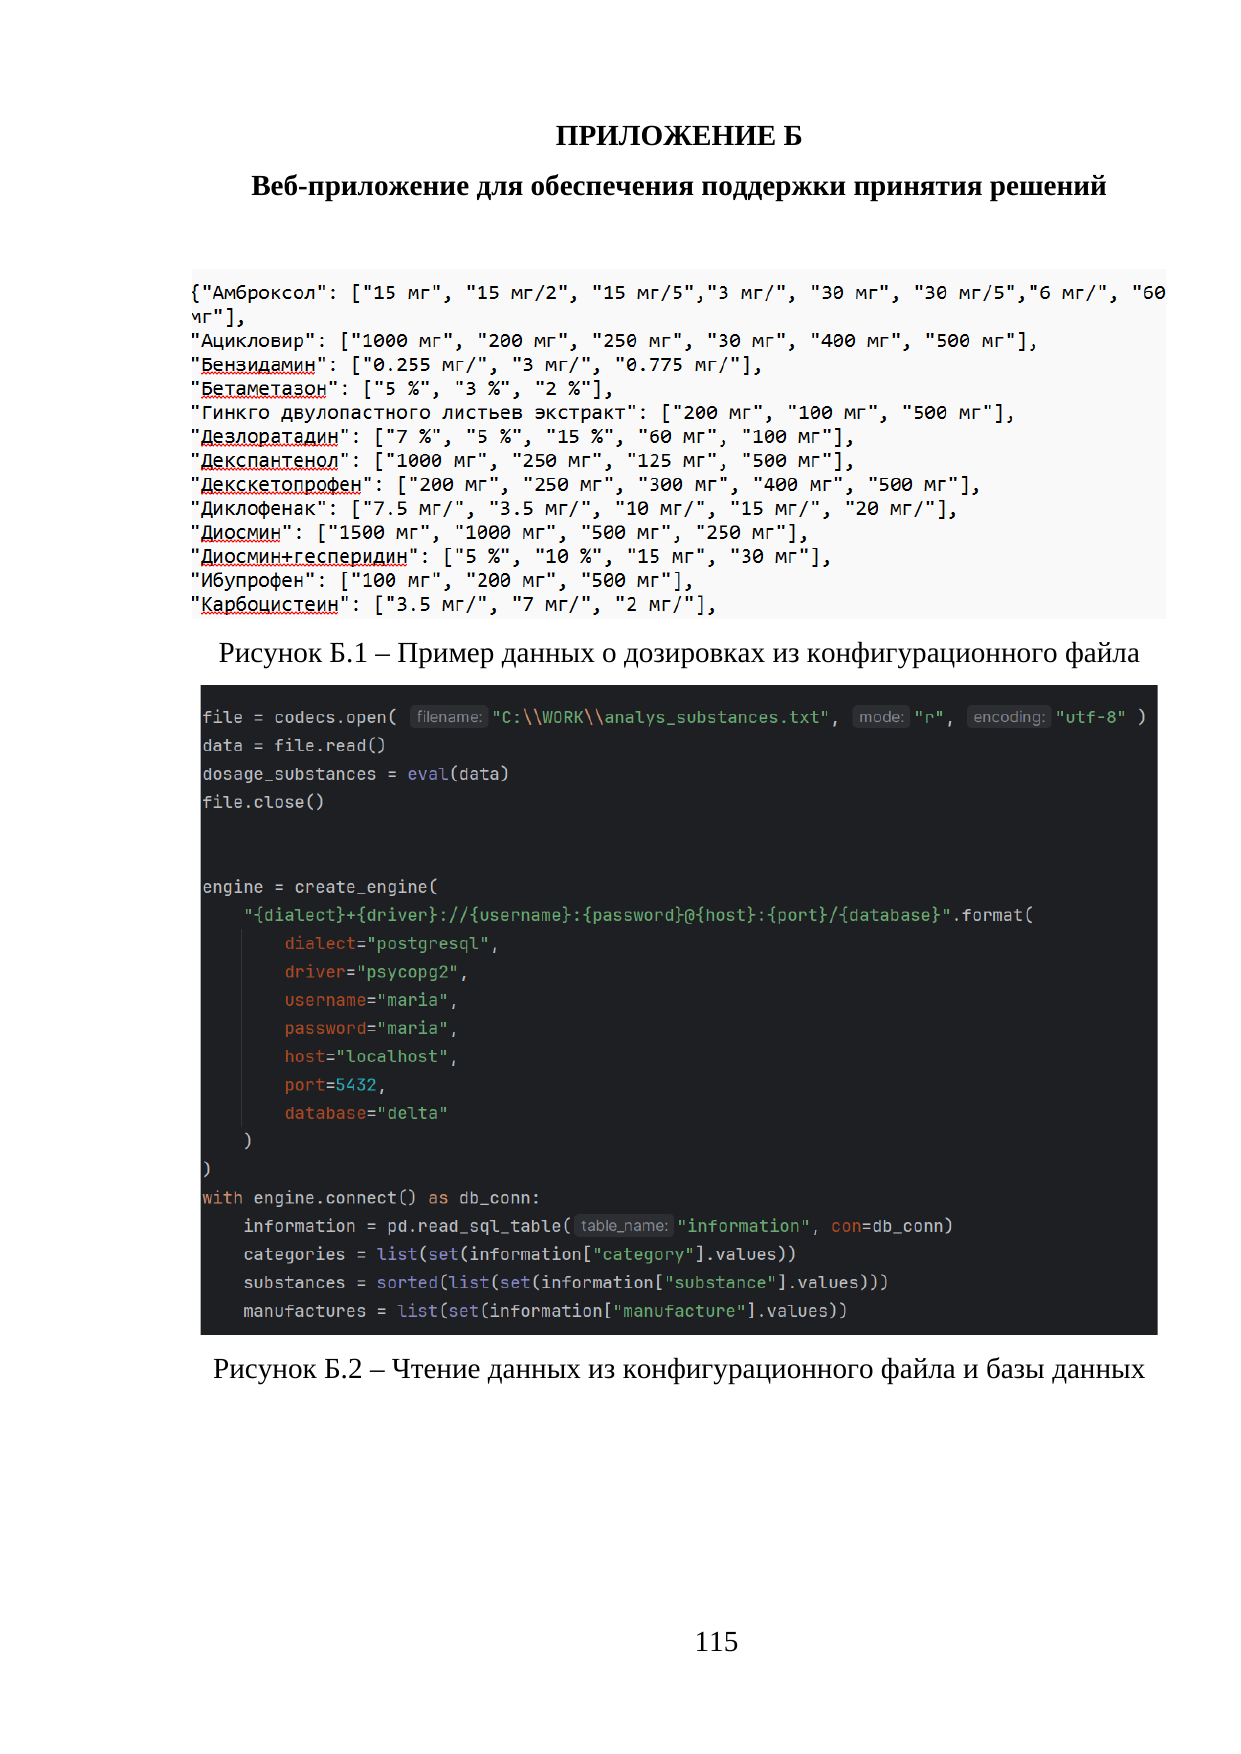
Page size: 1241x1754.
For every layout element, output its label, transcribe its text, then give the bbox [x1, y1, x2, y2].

text Рисунок Б.2 – Чтение данных из конфигурационного файла и базы данных [177, 1351, 1181, 1384]
text Рисунок Б.1 – Пример данных о дозировках из конфигурационного файла [177, 635, 1181, 669]
picture [192, 269, 1167, 619]
subtitle ПРИЛОЖЕНИЕ Б Веб-приложение для обеспечения поддержки принятия решений [177, 118, 1181, 202]
picture [200, 685, 1158, 1335]
